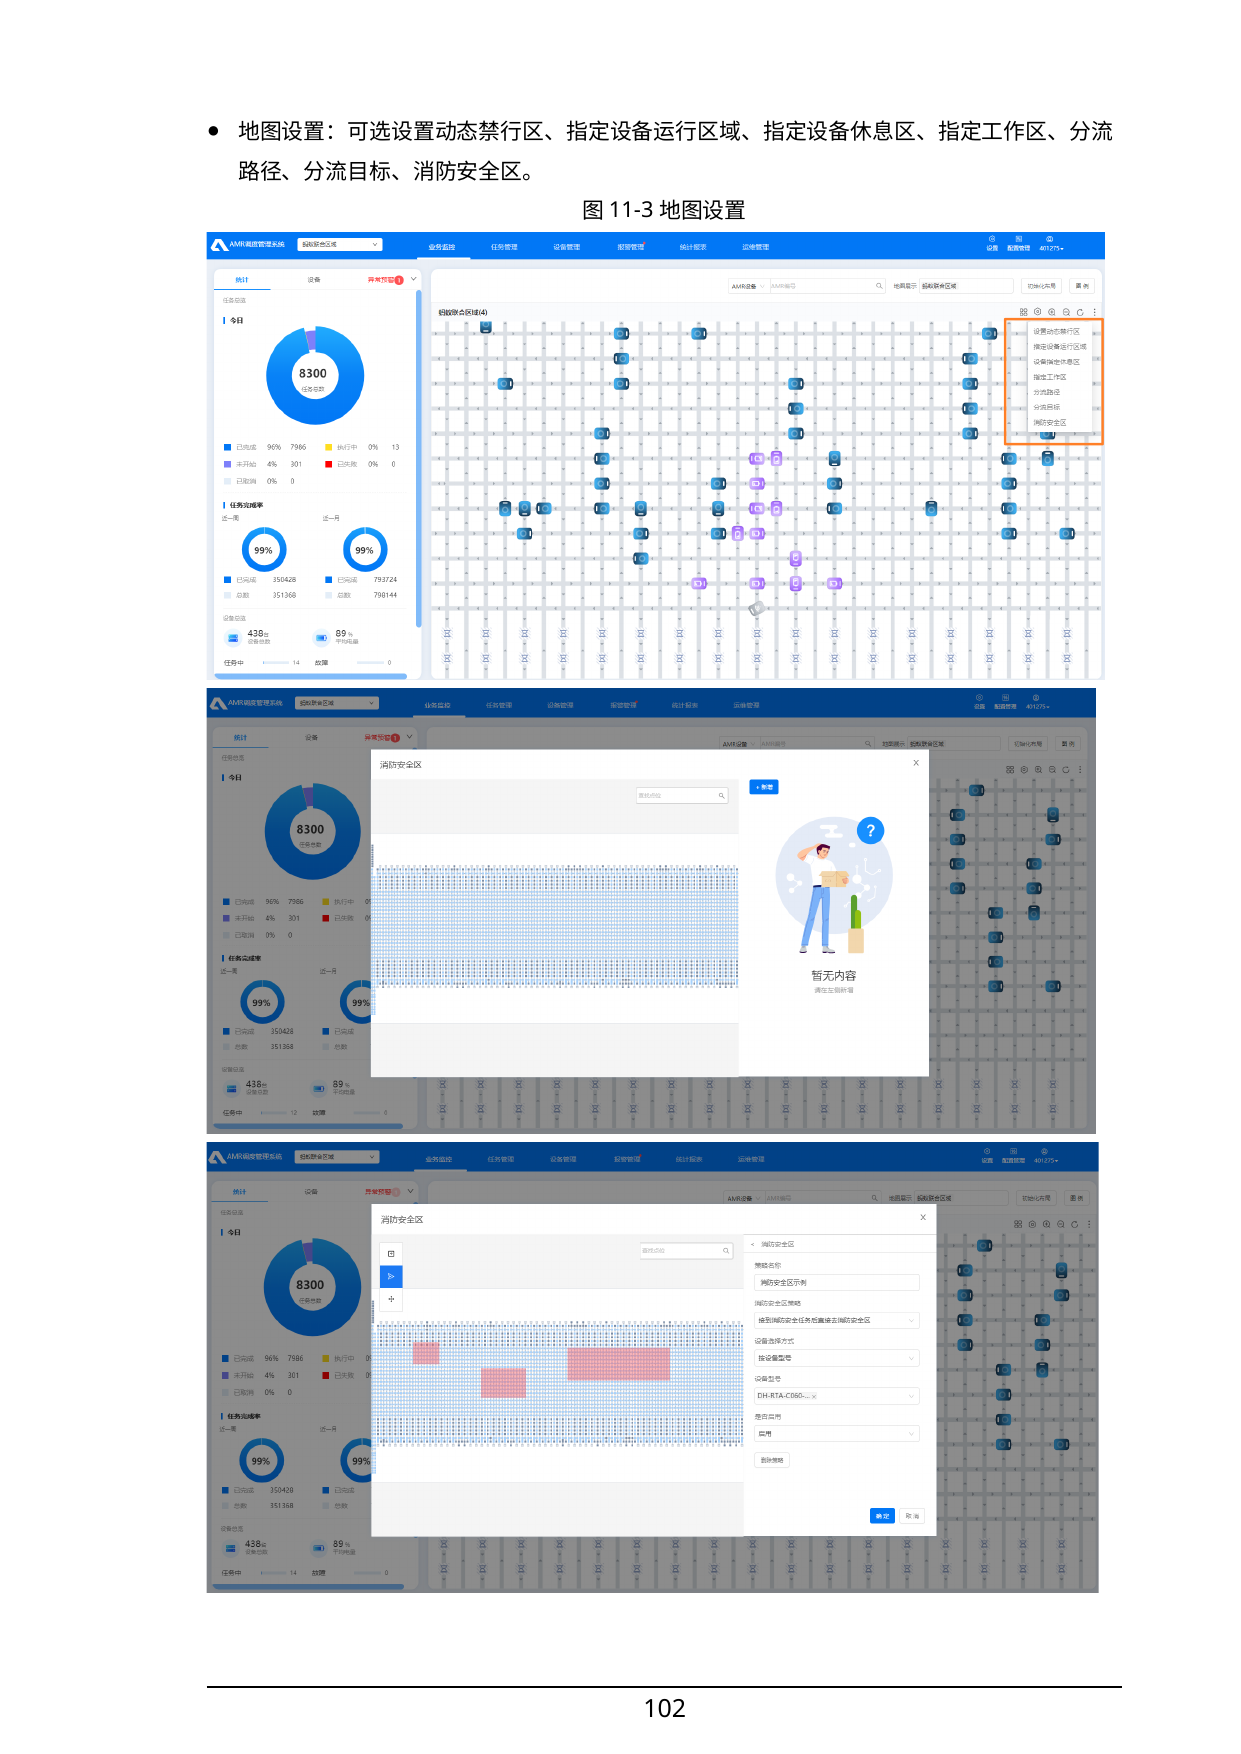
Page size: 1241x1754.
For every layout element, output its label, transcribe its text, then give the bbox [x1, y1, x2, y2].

text 图11-3 地图设置 [207, 193, 1122, 225]
text ● 地图设置：可选设置动态禁行区、指定设备运行区域、指定设备休息区、指定工作区、分流路径、分流目标、消防安全区。 [207, 114, 1122, 185]
picture [206, 232, 1105, 680]
picture [206, 1142, 1099, 1593]
picture [206, 688, 1096, 1134]
